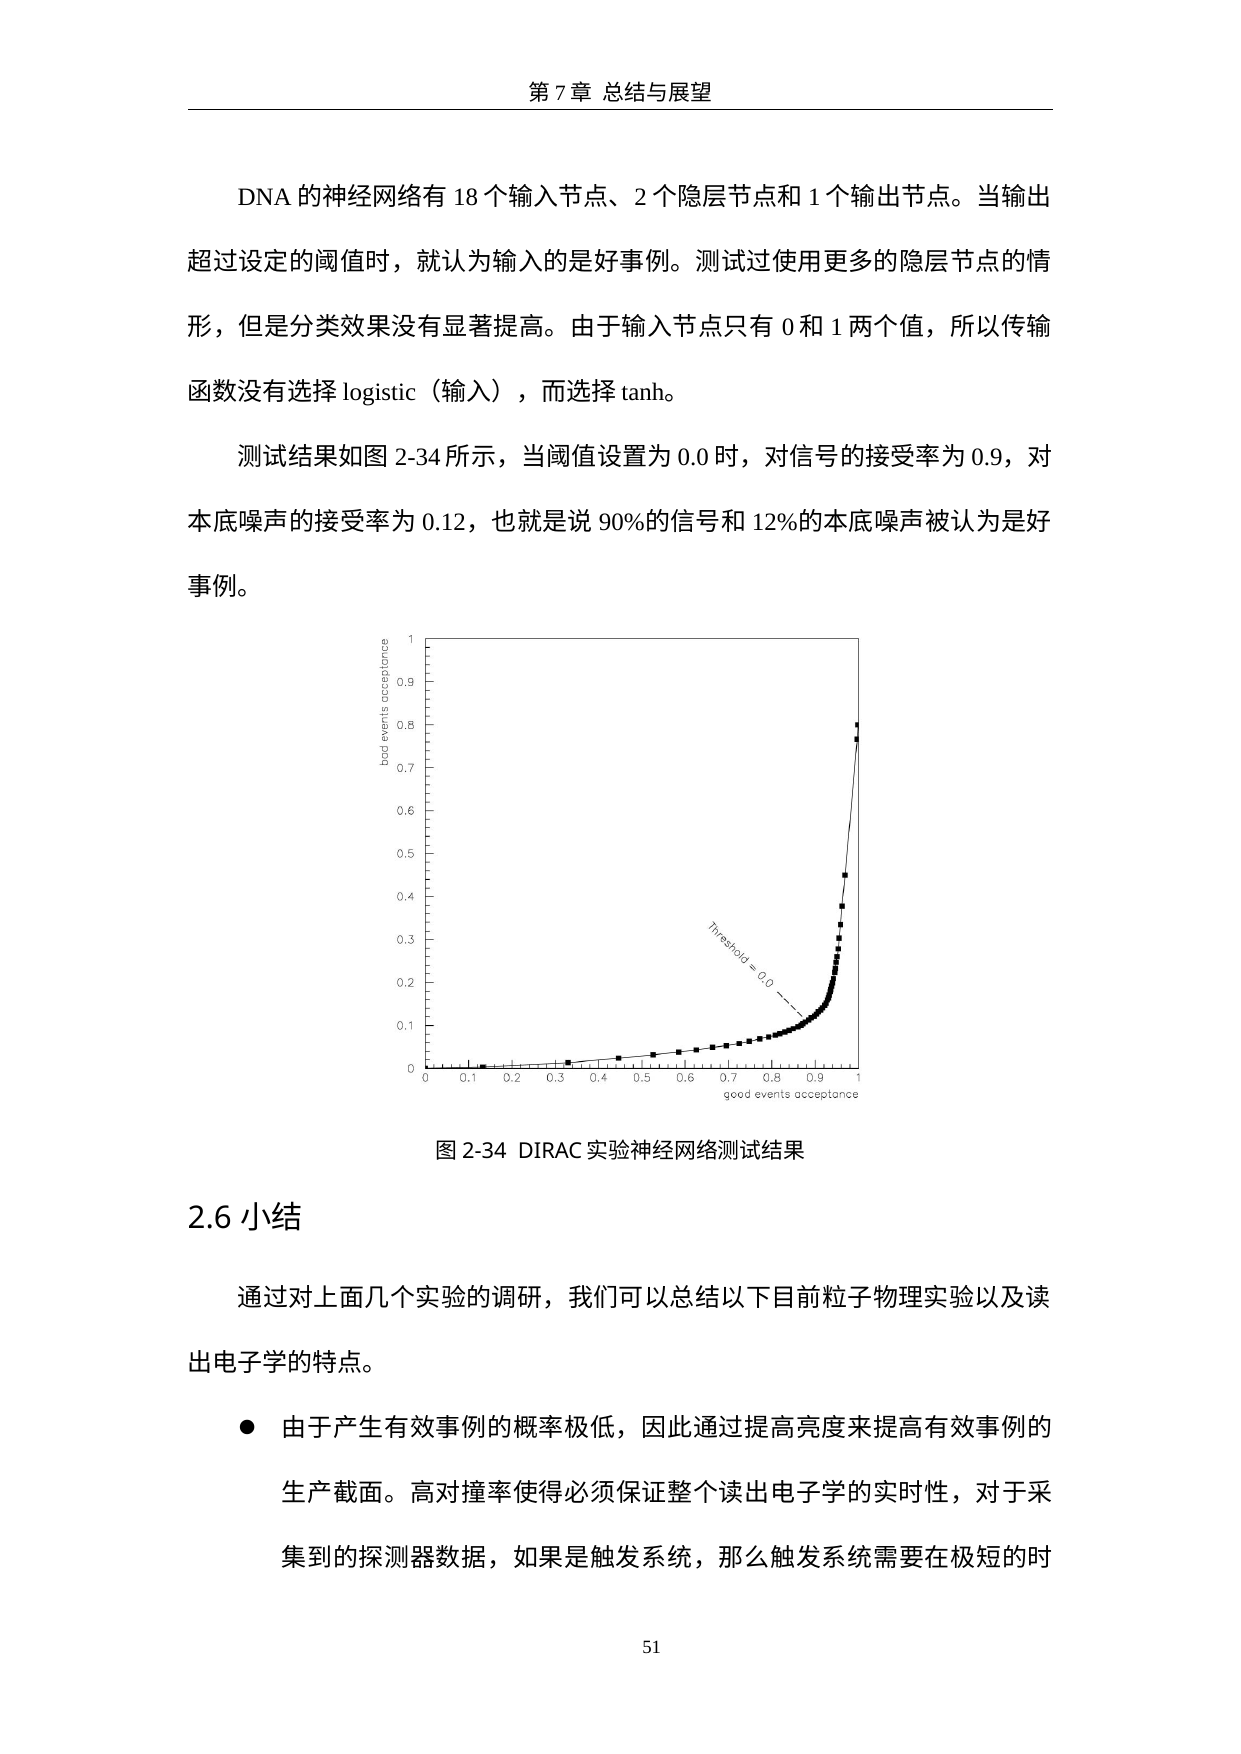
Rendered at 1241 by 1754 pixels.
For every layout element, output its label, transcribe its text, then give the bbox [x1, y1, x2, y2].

picture [377, 633, 863, 1105]
text DNA的神经网络有18个输入节点、2个隐层节点和1个输出节点。当输出超过设定的阈值时，就认为输入的是好事例。测试过使用更多的隐层节点的情形，但是分类效果没有显著提高。由于输入节点只有0和1两个值，所以传输函数没有选择logistic（输入），而选择tanh。 [187, 162, 1053, 422]
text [238, 1393, 1053, 1588]
text 通过对上面几个实验的调研，我们可以总结以下目前粒子物理实验以及读出电子学的特点。 [187, 1263, 1053, 1393]
subtitle 小结 [187, 1182, 1053, 1247]
